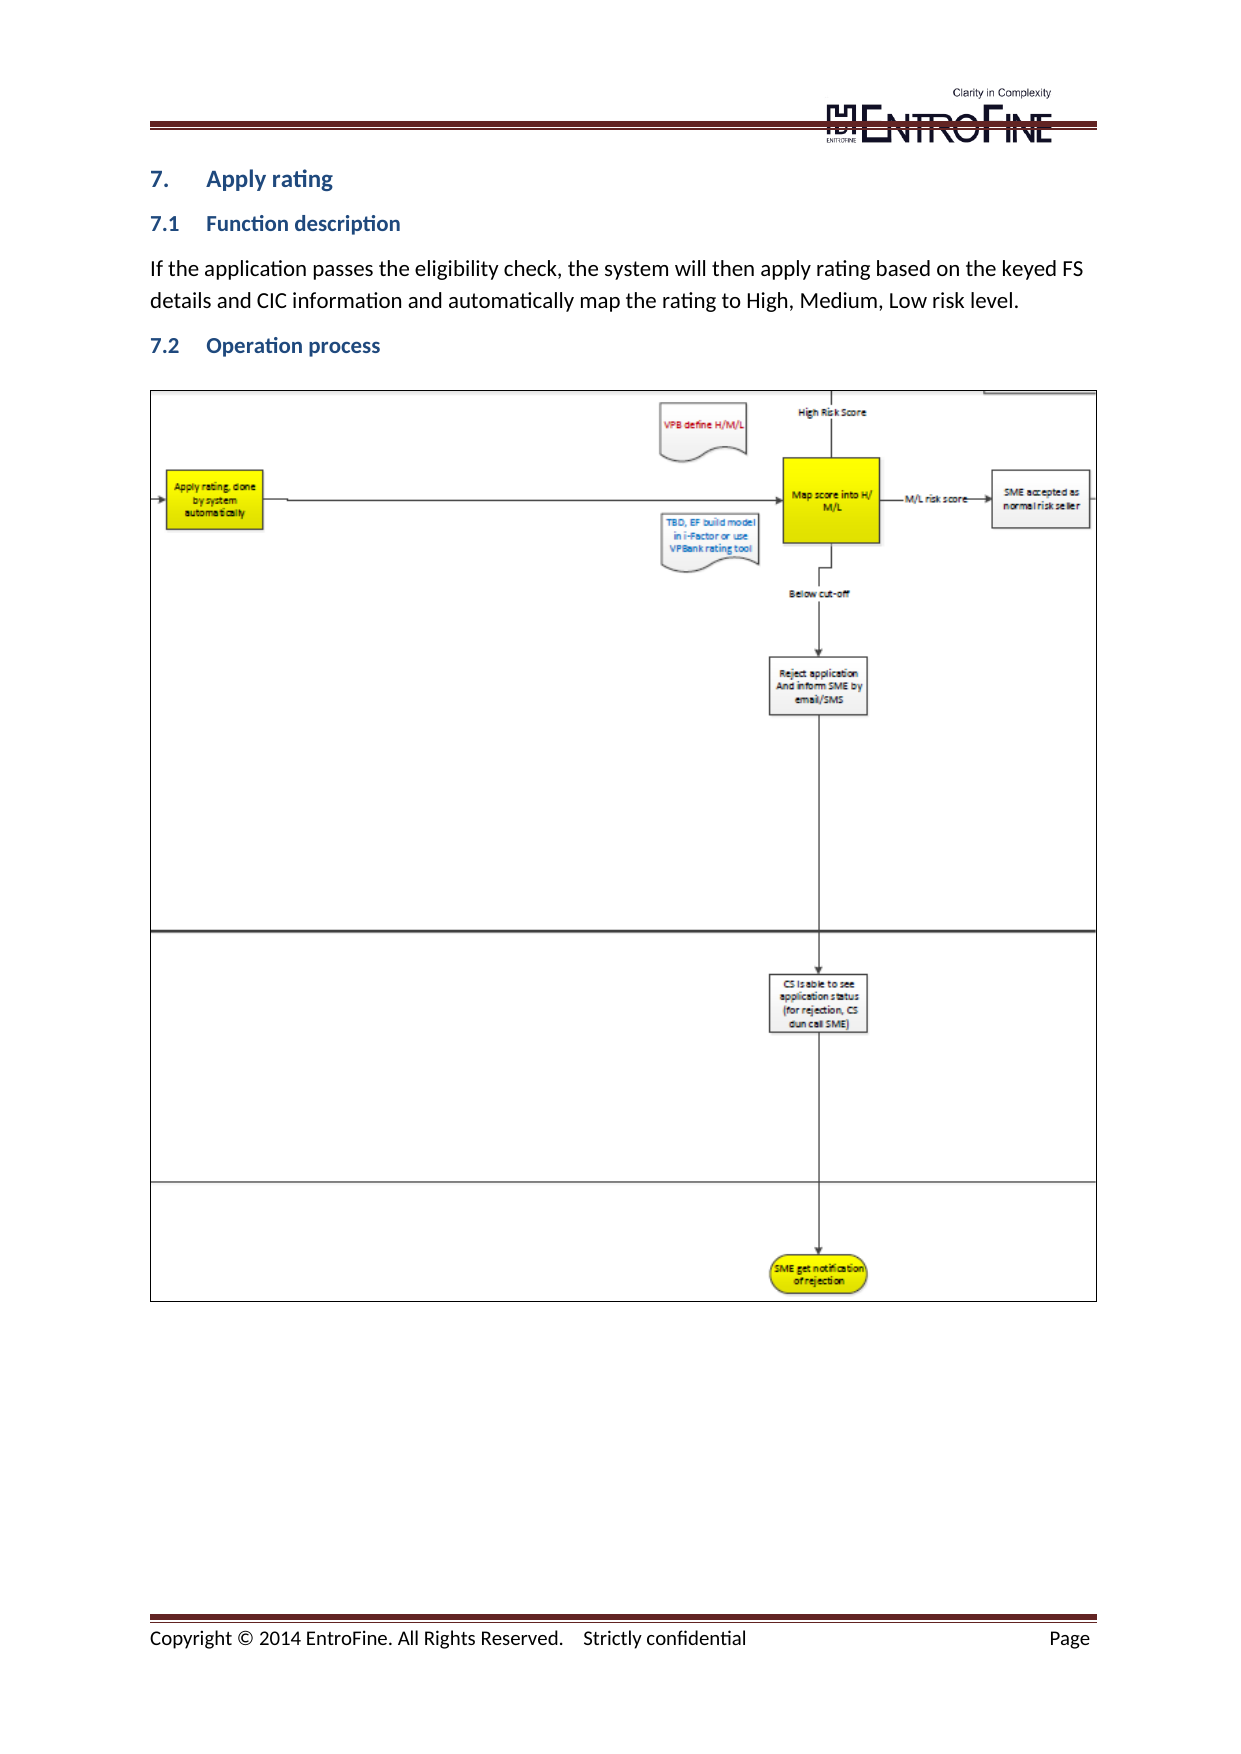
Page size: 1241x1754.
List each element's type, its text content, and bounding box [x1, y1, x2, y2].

picture [151, 391, 1096, 1301]
text If the application passes the eligibility check, the system will then apply rating based on the keyed FS details and CIC information and automatically map the rating to High, Medium, Low risk level. [150, 252, 1097, 317]
picture [824, 87, 1054, 121]
list Apply rating [150, 162, 1097, 194]
picture [824, 130, 1054, 145]
list Operation process [150, 329, 1097, 362]
list Function description [150, 207, 1097, 239]
